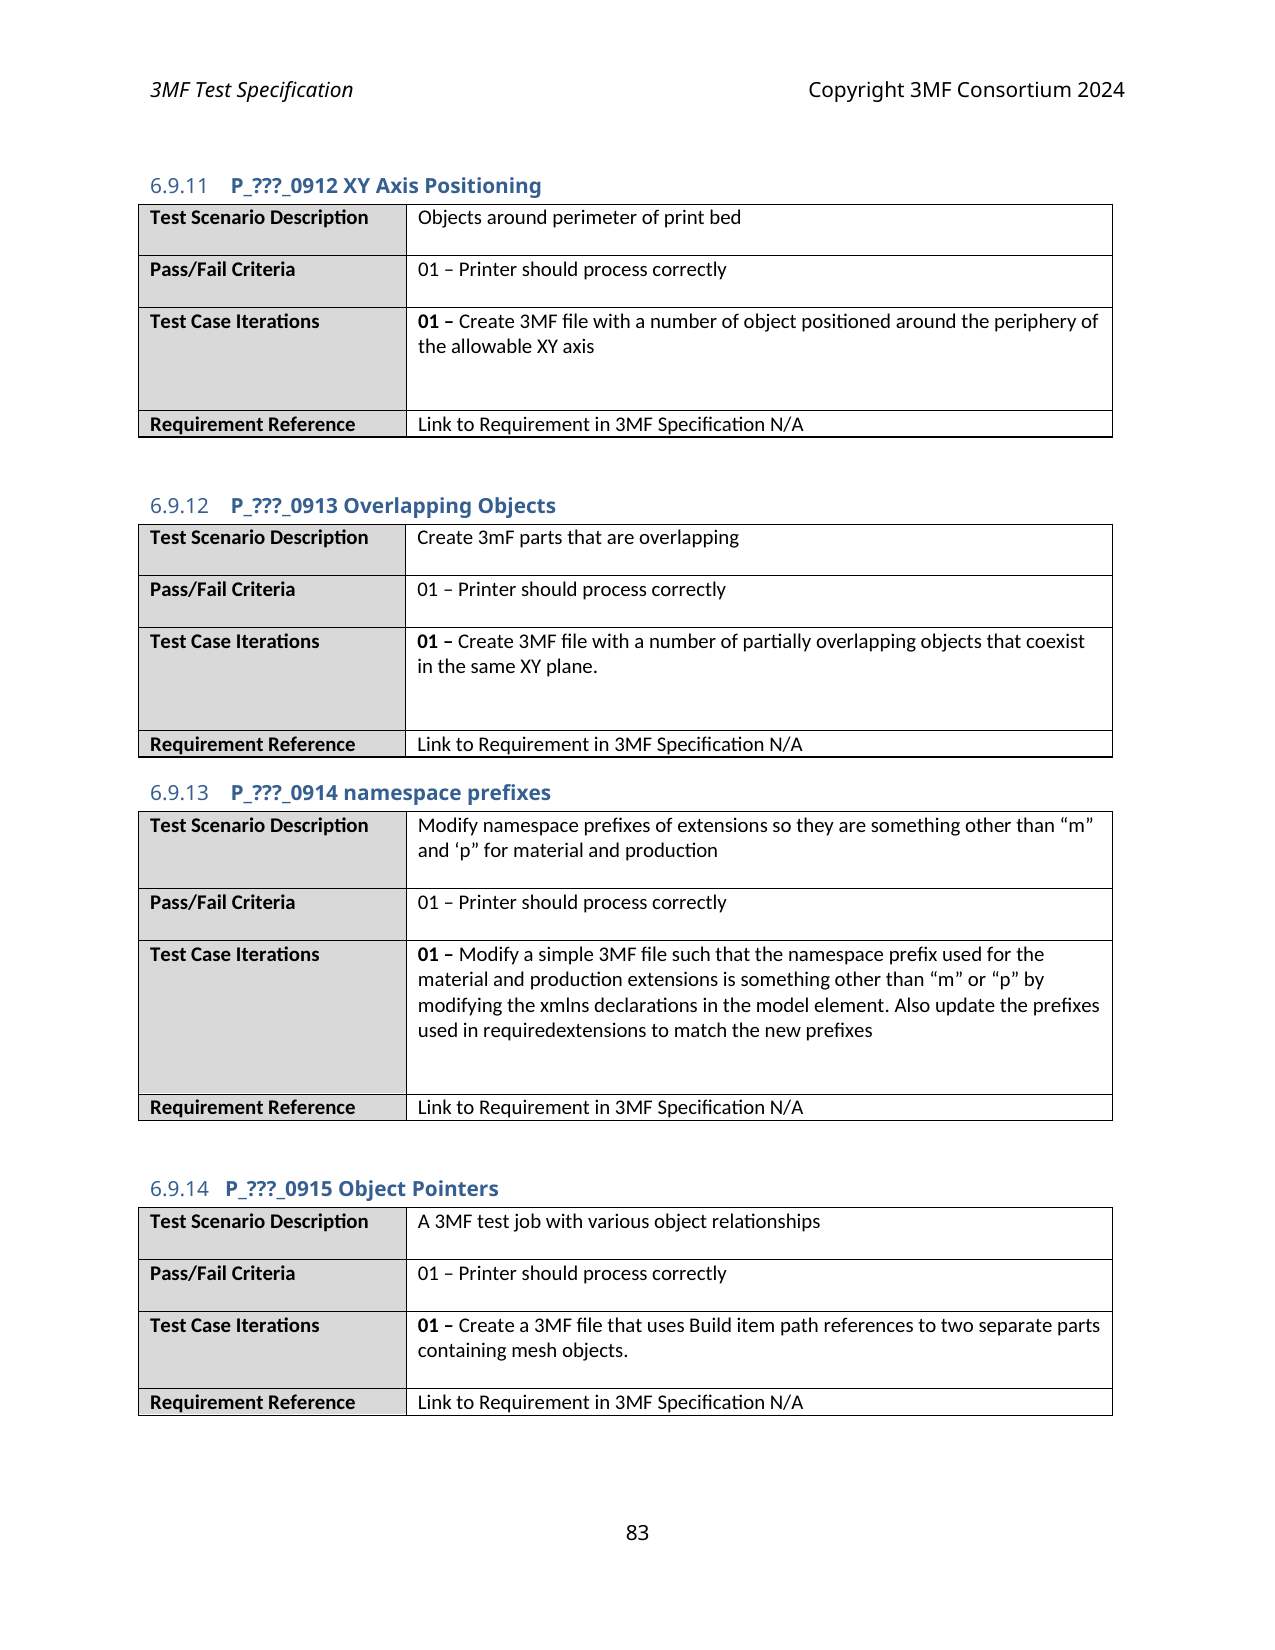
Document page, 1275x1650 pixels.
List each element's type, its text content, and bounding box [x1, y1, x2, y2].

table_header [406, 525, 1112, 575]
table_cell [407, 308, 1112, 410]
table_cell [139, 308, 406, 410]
subtitle P_???_0914 namespace prefixes [150, 778, 1125, 807]
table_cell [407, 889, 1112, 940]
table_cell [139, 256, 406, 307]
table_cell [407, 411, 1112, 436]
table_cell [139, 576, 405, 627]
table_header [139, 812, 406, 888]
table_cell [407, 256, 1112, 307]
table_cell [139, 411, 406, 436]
subtitle P_???_0912 XY Axis Positioning [150, 171, 1125, 199]
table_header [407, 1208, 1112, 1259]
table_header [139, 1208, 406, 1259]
subtitle P_???_0915 Object Pointers [150, 1174, 1125, 1203]
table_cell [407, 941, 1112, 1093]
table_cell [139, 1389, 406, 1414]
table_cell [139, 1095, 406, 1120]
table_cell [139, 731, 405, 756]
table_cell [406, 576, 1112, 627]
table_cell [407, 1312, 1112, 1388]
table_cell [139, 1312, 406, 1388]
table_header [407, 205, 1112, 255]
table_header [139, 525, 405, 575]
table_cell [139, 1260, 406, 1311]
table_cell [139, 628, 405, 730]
subtitle P_???_0913 Overlapping Objects [150, 491, 1125, 519]
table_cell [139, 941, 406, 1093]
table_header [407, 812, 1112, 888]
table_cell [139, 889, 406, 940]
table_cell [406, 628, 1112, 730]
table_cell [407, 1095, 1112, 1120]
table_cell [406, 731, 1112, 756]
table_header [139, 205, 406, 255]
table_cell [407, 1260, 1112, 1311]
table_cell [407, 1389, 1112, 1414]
